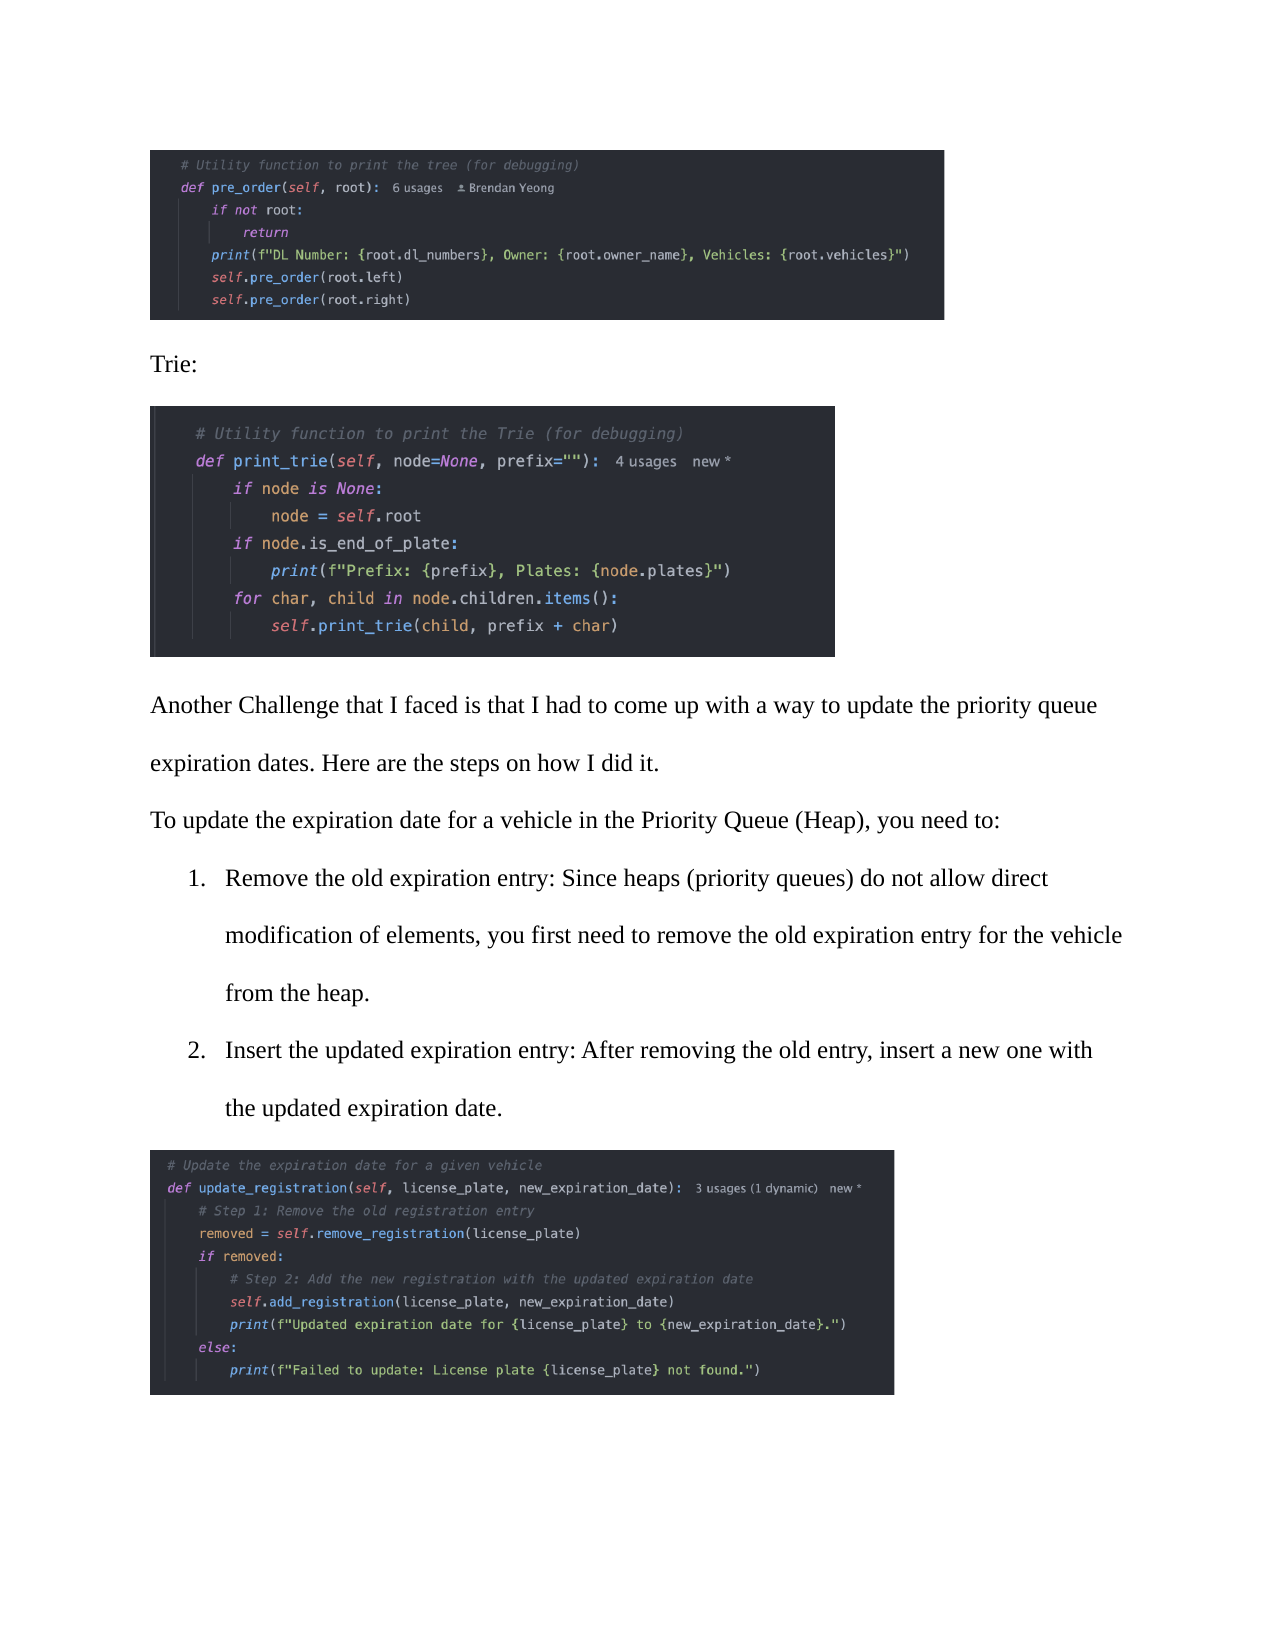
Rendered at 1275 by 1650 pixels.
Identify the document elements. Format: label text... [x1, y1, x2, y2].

text Another Challenge that I faced is that I had to come up with a way to update the priority queue expiration dates. Here are the steps on how I did it. To update the expiration date for a vehicle in the Priority Queue (Heap), you need to: [150, 690, 1125, 834]
picture [150, 406, 835, 657]
list Remove the old expiration entry: Since heaps (priority queues) do not allow direct modification of elements, you first need to remove the old expiration entry for the vehicle from the heap. [187, 863, 1125, 1006]
list Insert the updated expiration entry: After removing the old entry, insert a new one with the updated expiration date. [187, 1035, 1125, 1121]
picture [150, 150, 945, 320]
picture [150, 1150, 895, 1395]
